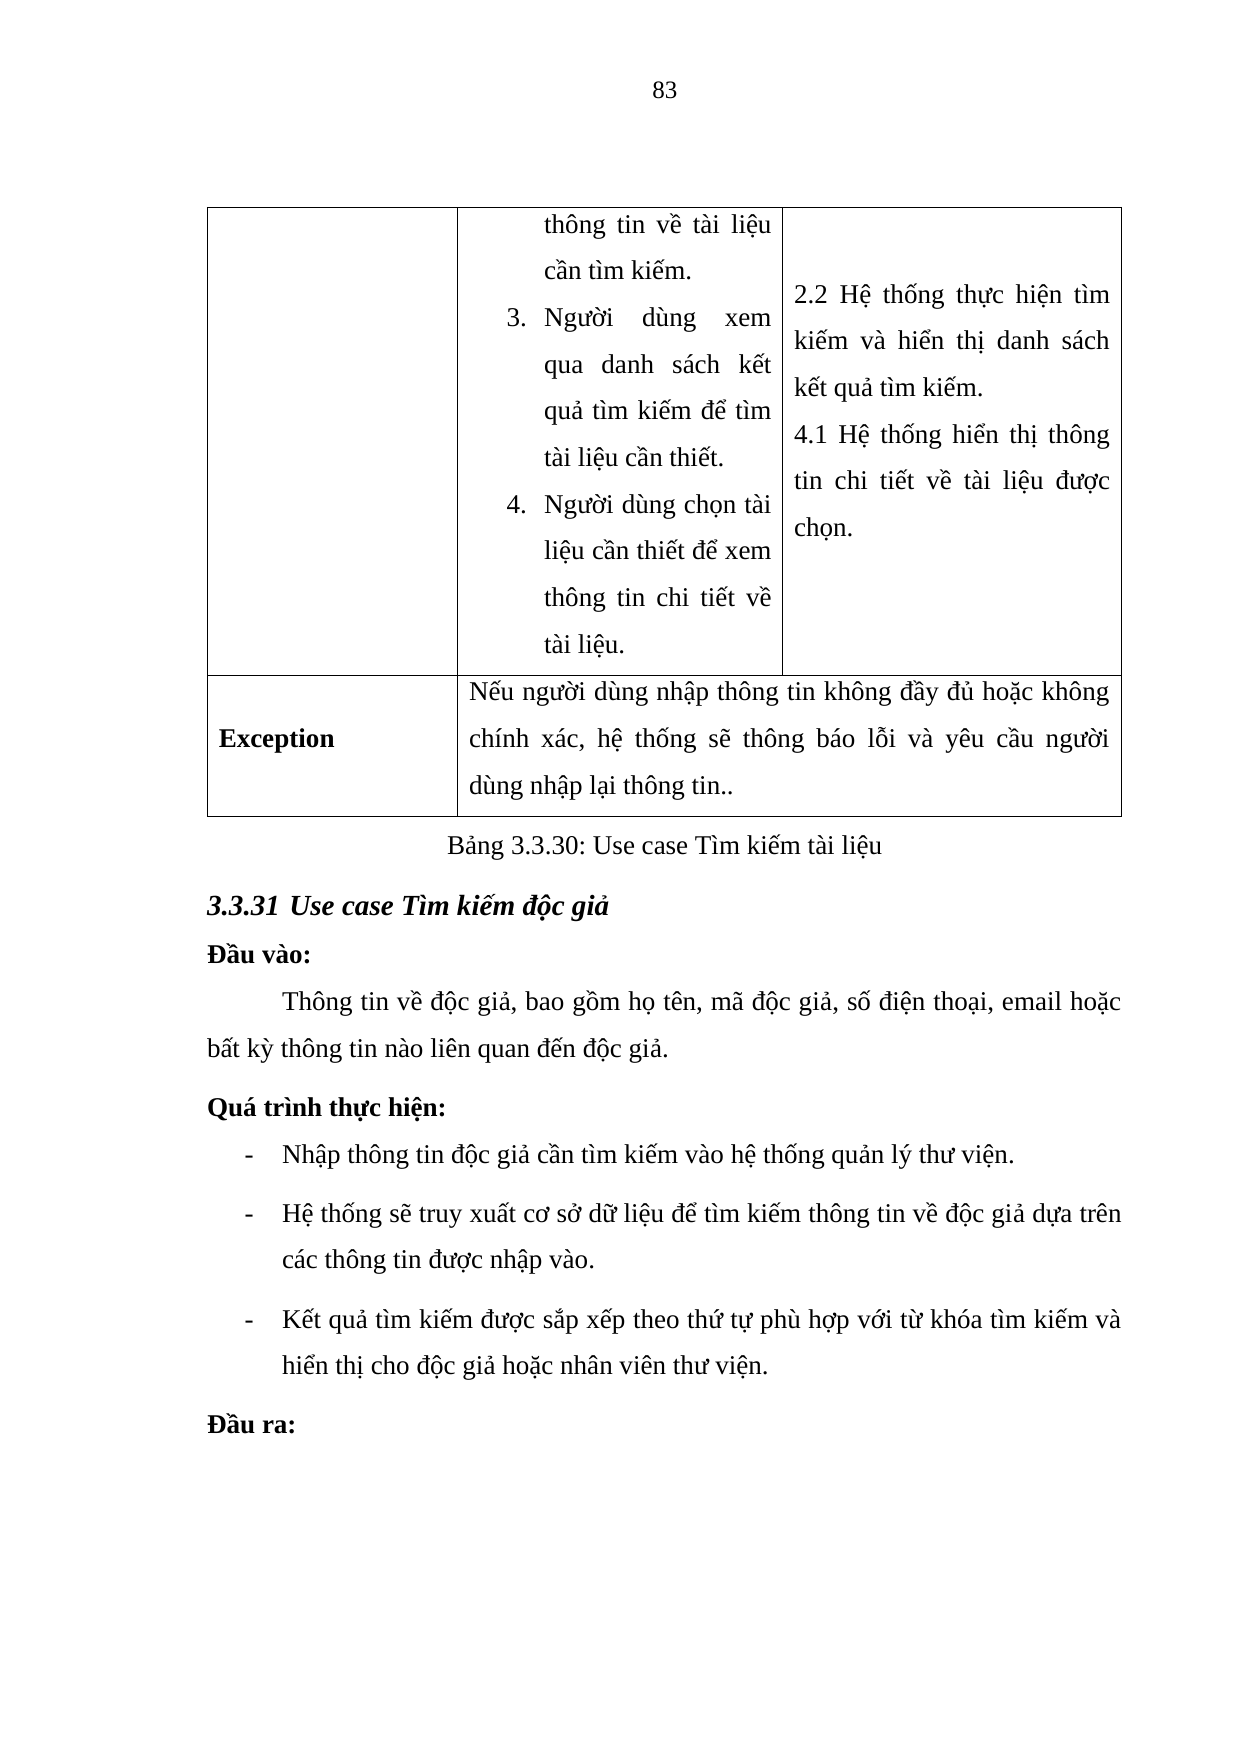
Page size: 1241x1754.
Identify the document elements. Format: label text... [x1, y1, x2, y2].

text Đầu ra: [207, 1408, 1122, 1440]
table_cell Exception [208, 676, 457, 816]
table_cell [458, 208, 782, 674]
list Use case Tìm kiếm độc giả [207, 888, 1122, 922]
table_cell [783, 208, 1121, 674]
list Hệ thống sẽ truy xuất cơ sở dữ liệu để tìm kiếm thông tin về độc giả dựa trên các thông tin được nhập vào. [244, 1197, 1122, 1275]
text Bảng 3.3.30: Use case Tìm kiếm tài liệu [207, 829, 1122, 860]
text Quá trình thực hiện: [207, 1091, 1122, 1122]
text Thông tin về độc giả, bao gồm họ tên, mã độc giả, số điện thoại, email hoặc bất kỳ thông tin nào liên quan đến độc giả. [207, 985, 1122, 1063]
list Nhập thông tin độc giả cần tìm kiếm vào hệ thống quản lý thư viện. [244, 1138, 1122, 1169]
list Kết quả tìm kiếm được sắp xếp theo thứ tự phù hợp với từ khóa tìm kiếm và hiển thị cho độc giả hoặc nhân viên thư viện. [244, 1303, 1122, 1381]
table_cell Nếu người dùng nhập thông tin không đầy đủ hoặc không chính xác, hệ thống sẽ thông báo lỗi và yêu cầu người dùng nhập lại thông tin.. [458, 676, 1121, 816]
text Đầu vào: [207, 938, 1122, 970]
